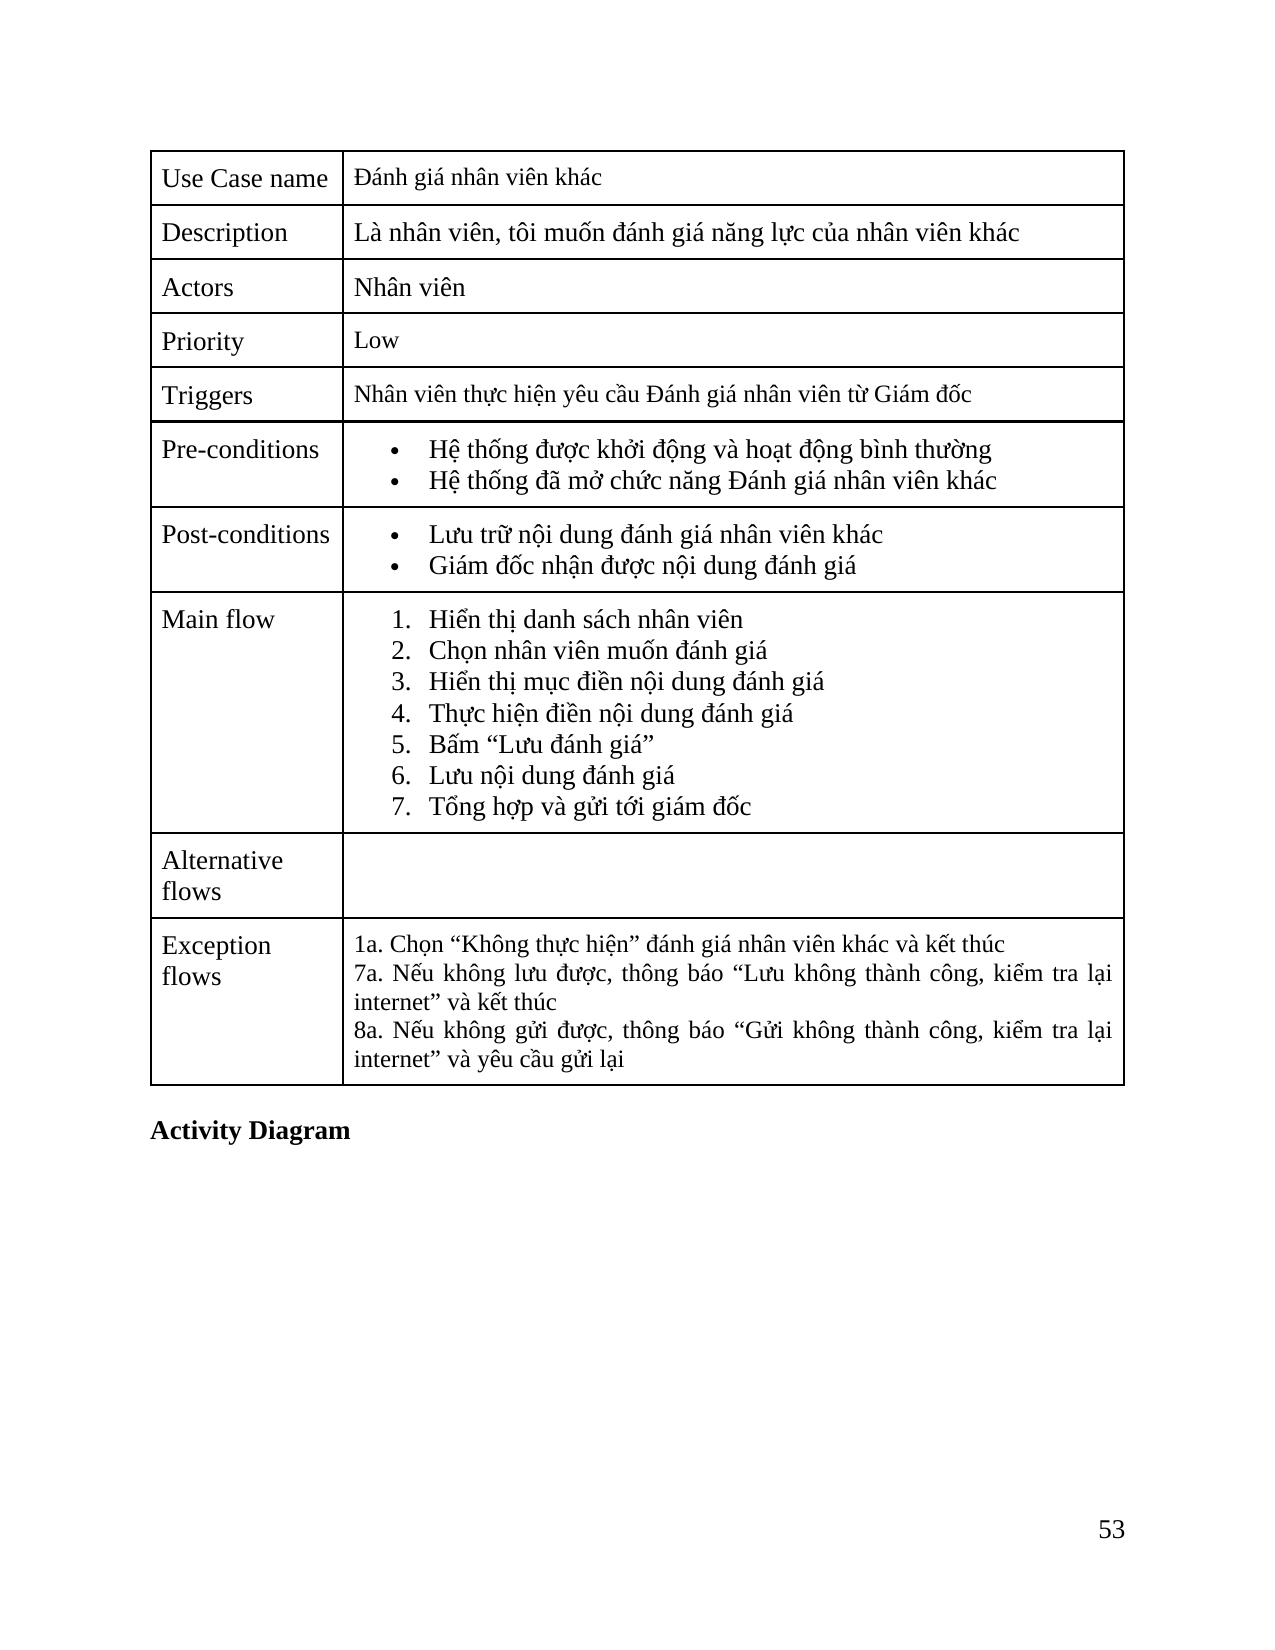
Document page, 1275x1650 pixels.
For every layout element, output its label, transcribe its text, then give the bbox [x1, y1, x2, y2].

table_cell Pre-conditions [152, 423, 342, 506]
table_cell Hệ thống được khởi động và hoạt động bình thường Hệ thống đã mở chức năng Đánh giá nhân viên khác [344, 423, 1123, 506]
table_cell Alternative flows [152, 834, 342, 917]
table_cell Low [344, 314, 1123, 366]
table_cell Main flow [152, 593, 342, 832]
table_cell Là nhân viên, tôi muốn đánh giá năng lực của nhân viên khác [344, 206, 1123, 258]
table_cell Exception flows [152, 919, 342, 1083]
table_cell [344, 834, 1123, 917]
table_cell Nhân viên [344, 260, 1123, 312]
table_cell Description [152, 206, 342, 258]
table_cell Lưu trữ nội dung đánh giá nhân viên khác Giám đốc nhận được nội dung đánh giá [344, 508, 1123, 591]
table_cell Nhân viên thực hiện yêu cầu Đánh giá nhân viên từ Giám đốc [344, 368, 1123, 420]
table_cell 1a. Chọn “Không thực hiện” đánh giá nhân viên khác và kết thúc 7a. Nếu không lưu được, thông báo “Lưu không thành công, kiểm tra lại internet” và kết thúc 8a. Nếu không gửi được, thông báo “Gửi không thành công, kiểm tra lại internet” và yêu cầu gửi lại [344, 919, 1123, 1083]
text Activity Diagram [150, 1114, 1125, 1146]
table_cell Triggers [152, 368, 342, 420]
table_cell Hiển thị danh sách nhân viên Chọn nhân viên muốn đánh giá Hiển thị mục điền nội dung đánh giá Thực hiện điền nội dung đánh giá Bấm “Lưu đánh giá” Lưu nội dung đánh giá Tổng hợp và gửi tới giám đốc [344, 593, 1123, 832]
table_cell Post-conditions [152, 508, 342, 591]
table_cell Actors [152, 260, 342, 312]
table_cell Đánh giá nhân viên khác [344, 152, 1123, 204]
table_cell Use Case name [152, 152, 342, 204]
table_cell Priority [152, 314, 342, 366]
